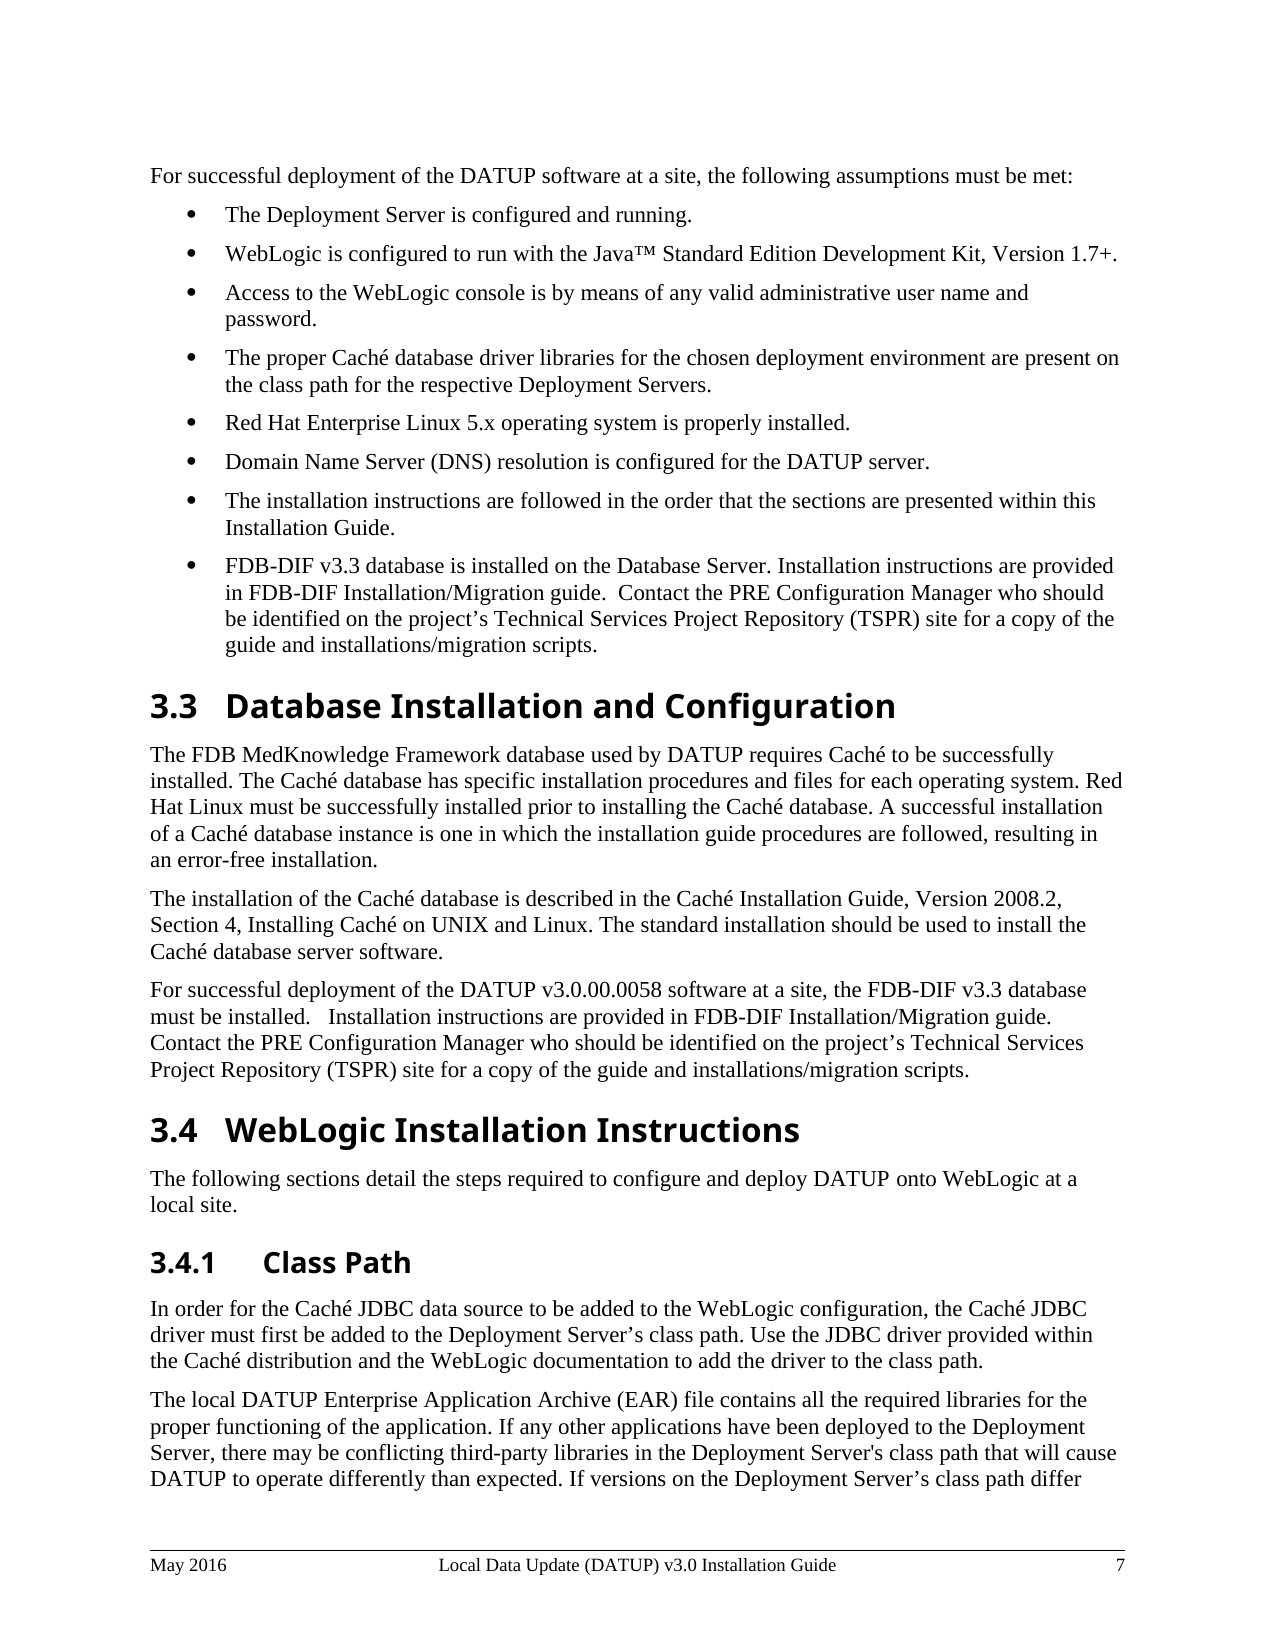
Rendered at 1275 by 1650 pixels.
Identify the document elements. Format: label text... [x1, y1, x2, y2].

text Domain Name Server (DNS) resolution is configured for the DATUP server. [187, 448, 1125, 475]
text In order for the Caché JDBC data source to be added to the WebLogic configuration, the Caché JDBC driver must first be added to the Deployment Server’s class path. Use the JDBC driver provided within the Caché distribution and the WebLogic documentation to add the driver to the class path. [150, 1295, 1125, 1374]
text For successful deployment of the DATUP v3.0.00.0058 software at a site, the FDB-DIF v3.3 database must be installed. Installation instructions are provided in FDB-DIF Installation/Migration guide. Contact the PRE Configuration Manager who should be identified on the project’s Technical Services Project Repository (TSPR) site for a copy of the guide and installations/migration scripts. [150, 977, 1125, 1082]
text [150, 1386, 1125, 1492]
text FDB-DIF v3.3 database is installed on the Database Server. Installation instructions are provided in FDB-DIF Installation/Migration guide. Contact the PRE Configuration Manager who should be identified on the project’s Technical Services Project Repository (TSPR) site for a copy of the guide and installations/migration scripts. [187, 552, 1125, 658]
text WebLogic is configured to run with the Java™ Standard Edition Development Kit, Version 1.7+. [187, 240, 1125, 267]
text The proper Caché database driver libraries for the chosen deployment environment are present on the class path for the respective Deployment Servers. [187, 344, 1125, 397]
subtitle Class Path [150, 1243, 1125, 1282]
text The FDB MedKnowledge Framework database used by DATUP requires Caché to be successfully installed. The Caché database has specific installation procedures and files for each operating system. Red Hat Linux must be successfully installed prior to installing the Caché database. A successful installation of a Caché database instance is one in which the installation guide procedures are followed, resulting in an error-free installation. [150, 741, 1125, 872]
text Access to the WebLogic console is by means of any valid administrative user name and password. [187, 279, 1125, 332]
text The following sections detail the steps required to configure and deploy DATUP onto WebLogic at a local site. [150, 1165, 1125, 1218]
text The installation instructions are followed in the order that the sections are presented within this Installation Guide. [187, 487, 1125, 540]
subtitle WebLogic Installation Instructions [150, 1107, 1125, 1152]
text The Deployment Server is configured and running. [187, 201, 1125, 228]
subtitle Database Installation and Configuration [150, 683, 1125, 728]
text The installation of the Caché database is described in the Caché Installation Guide, Version 2008.2, Section 4, Installing Caché on UNIX and Linux. The standard installation should be used to install the Caché database server software. [150, 885, 1125, 964]
text Red Hat Enterprise Linux 5.x operating system is properly installed. [187, 409, 1125, 436]
text For successful deployment of the DATUP software at a site, the following assumptions must be met: [150, 162, 1125, 189]
